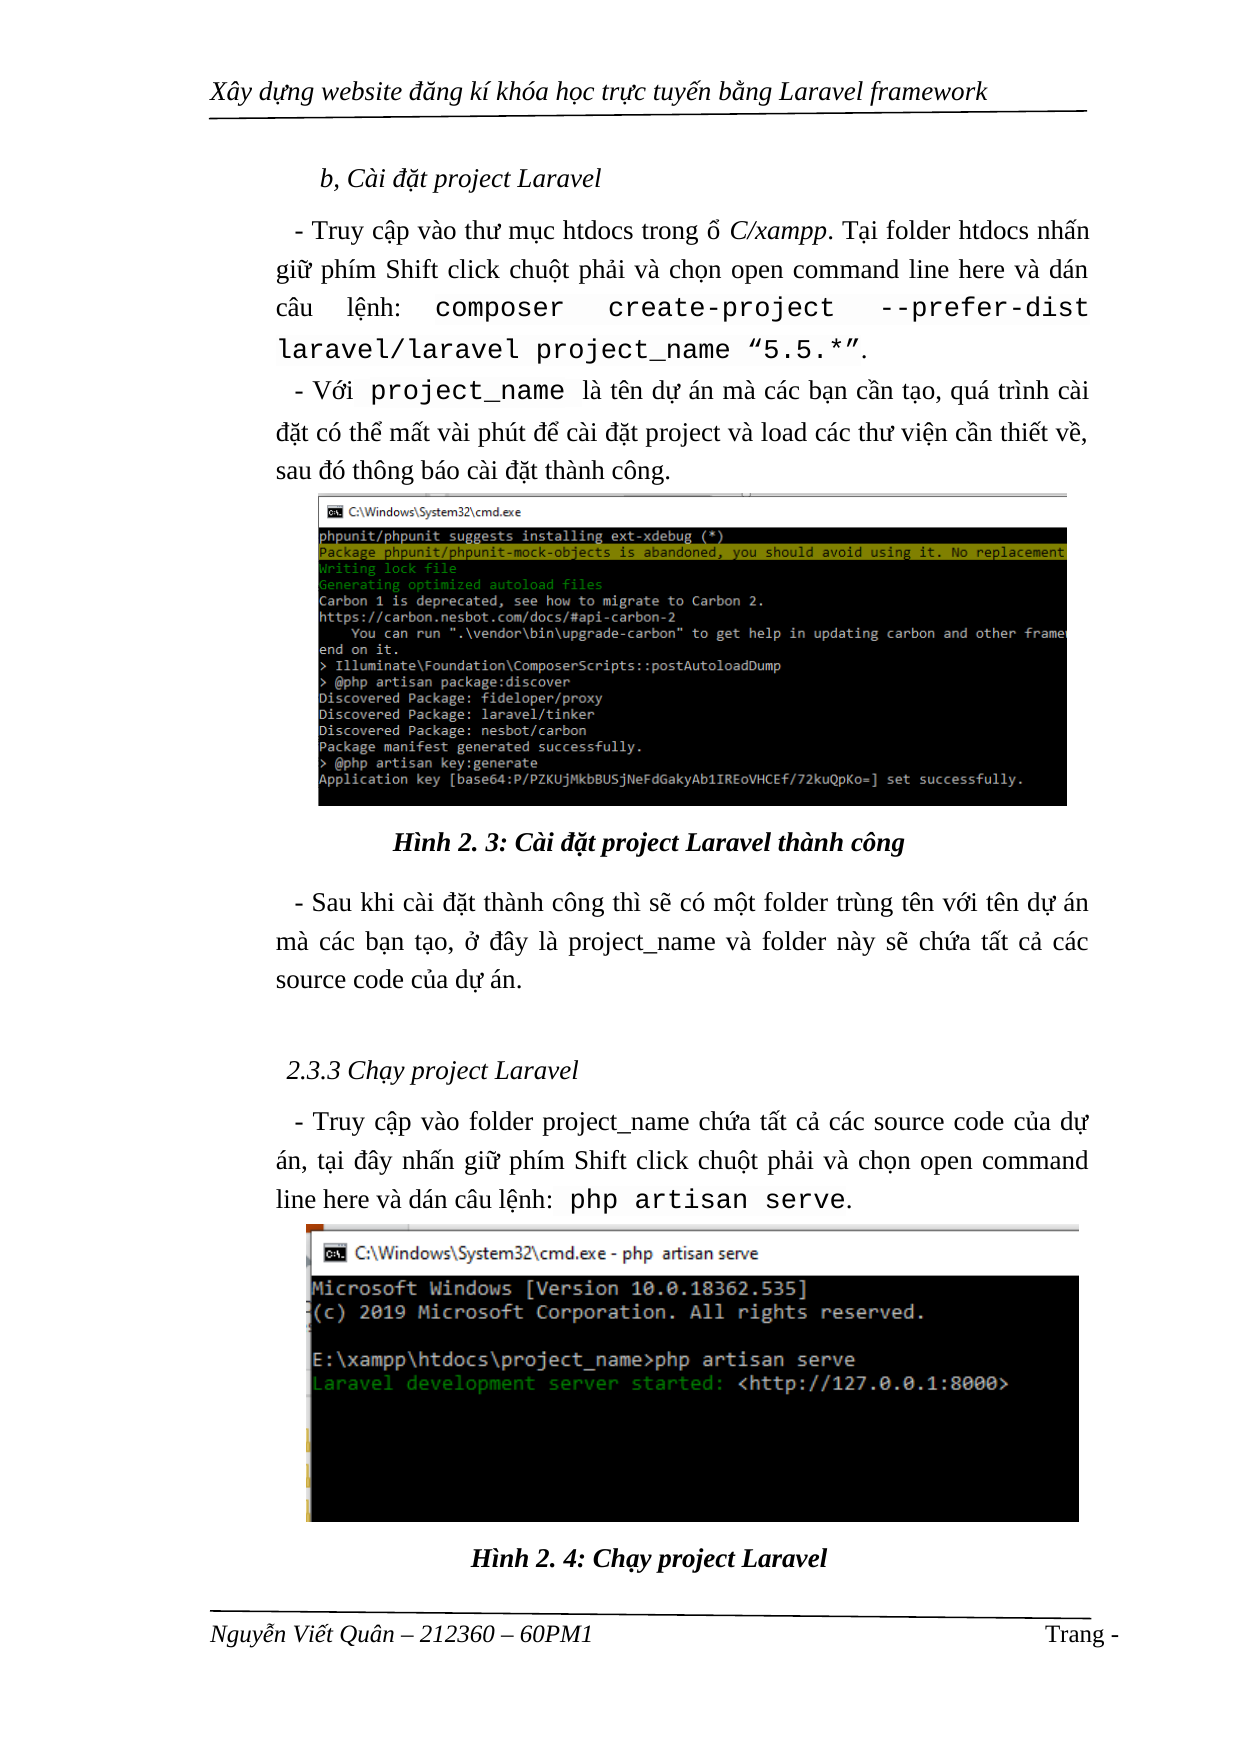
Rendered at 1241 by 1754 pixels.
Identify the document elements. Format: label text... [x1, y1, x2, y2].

text - Truy cập vào thư mục htdocs trong ổ C/xampp. Tại folder htdocs nhấn giữ phím Shift click chuột phải và chọn open command line here và dán câu lệnh: composer create-project --prefer-dist laravel/laravel project_name “5.5.*”. [276, 284, 1090, 366]
text - Truy cập vào folder project_name chứa tất cả các source code của dự án, tại đây nhấn giữ phím Shift click chuột phải và chọn open command line here và dán câu lệnh: php artisan serve. [276, 1175, 1090, 1216]
text - Sau khi cài đặt thành công thì sẽ có một folder trùng tên với tên dự án mà các bạn tạo, ở đây là project_name và folder này sẽ chứa tất cả các source code của dự án. [276, 886, 1090, 925]
text - Với project_name là tên dự án mà các bạn cần tạo, quá trình cài đặt có thể mất vài phút để cài đặt project và load các thư viện cần thiết về, sau đó thông báo cài đặt thành công. [276, 447, 1090, 486]
text b, Cài đặt project Laravel [229, 162, 1090, 194]
picture [318, 493, 1067, 806]
text - Sau khi cài đặt thành công thì sẽ có một folder trùng tên với tên dự án mà các bạn tạo, ở đây là project_name và folder này sẽ chứa tất cả các source code của dự án. [276, 956, 1090, 995]
text - Với project_name là tên dự án mà các bạn cần tạo, quá trình cài đặt có thể mất vài phút để cài đặt project và load các thư viện cần thiết về, sau đó thông báo cài đặt thành công. [276, 374, 1090, 416]
text 2.3.3 Chạy project Laravel [256, 1054, 1090, 1085]
picture [306, 1224, 1079, 1522]
text - Truy cập vào folder project_name chứa tất cả các source code của dự án, tại đây nhấn giữ phím Shift click chuột phải và chọn open command line here và dán câu lệnh: php artisan serve. [276, 1105, 1090, 1144]
text - Truy cập vào thư mục htdocs trong ổ C/xampp. Tại folder htdocs nhấn giữ phím Shift click chuột phải và chọn open command line here và dán câu lệnh: composer create-project --prefer-dist laravel/laravel project_name “5.5.*”. [276, 214, 1090, 253]
